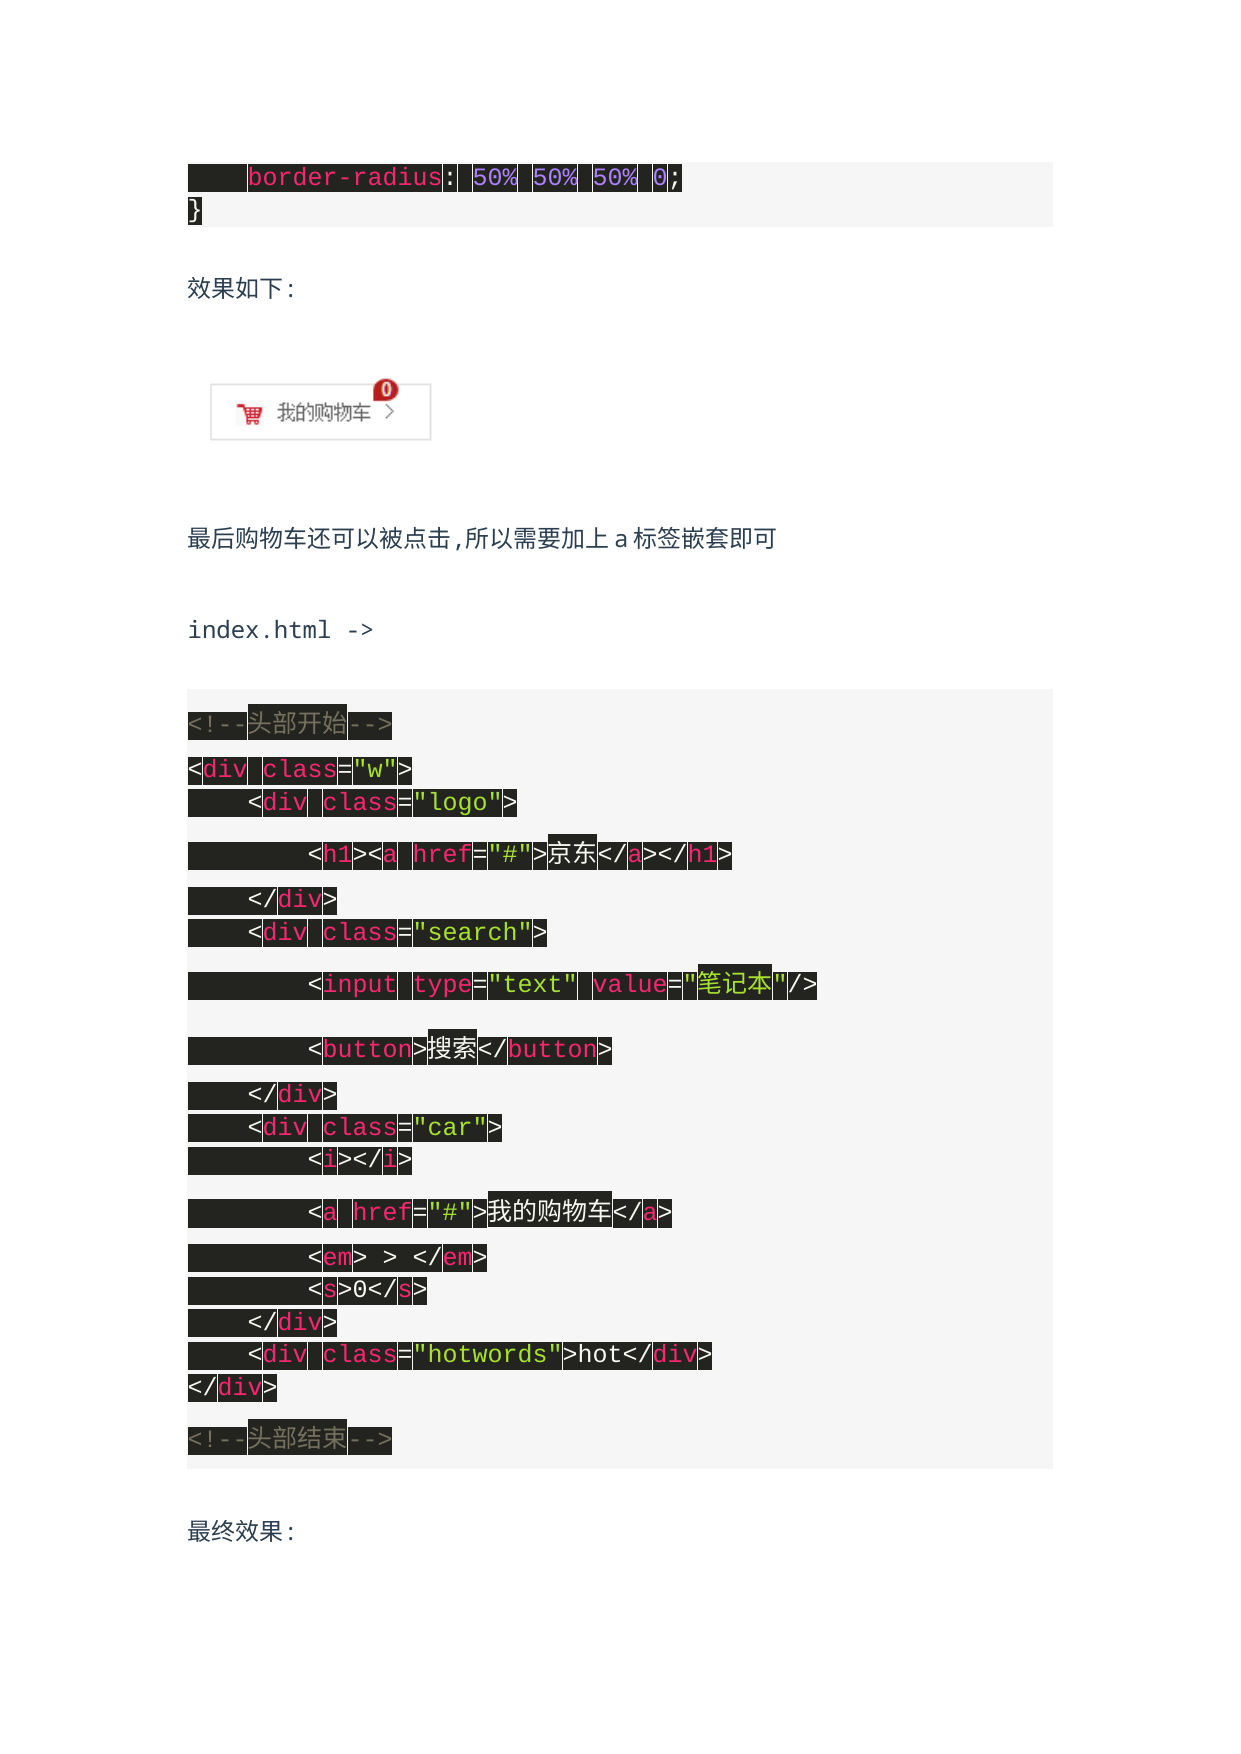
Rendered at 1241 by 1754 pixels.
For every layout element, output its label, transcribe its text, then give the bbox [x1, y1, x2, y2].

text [187, 162, 1053, 227]
text 最终效果: [187, 1497, 1053, 1562]
text index.html -> [187, 597, 1053, 662]
text 效果如下: [187, 254, 1053, 319]
text <!--头部开始--> <div class="w"> <div class="logo"> <h1><a href="#">京东</a></h1> </div> <div class="search"> <input type="text" value="笔记本"/> <button>搜索</button> </div> <div class="car"> <i></i> <a href="#">我的购物车</a> <em> > </em> <s>0</s> </div> <div class="hotwords">hot</div> </div> <!--头部结束--> [187, 689, 1053, 1469]
picture [187, 358, 463, 466]
text 最后购物车还可以被点击,所以需要加上a标签嵌套即可 [187, 504, 1053, 569]
